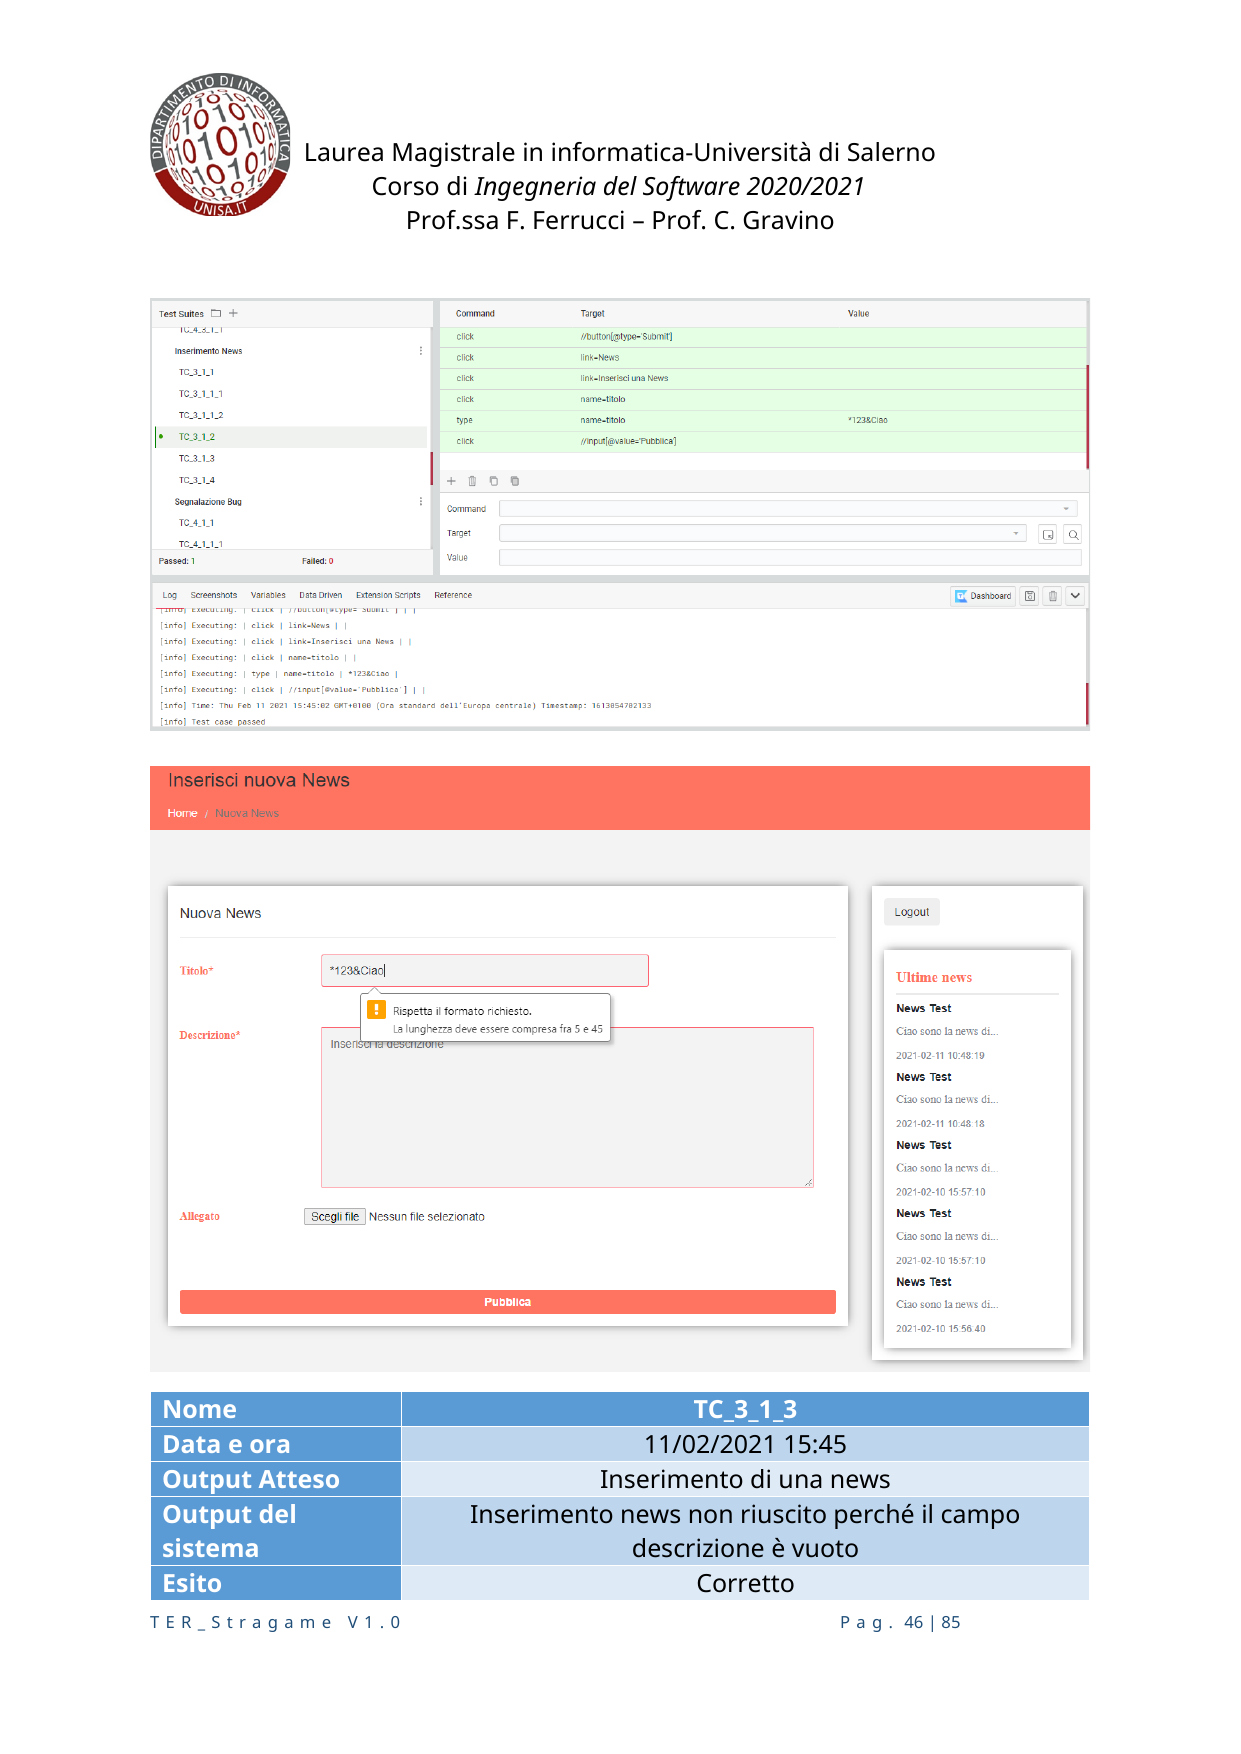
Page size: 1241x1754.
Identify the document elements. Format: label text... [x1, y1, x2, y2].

table_cell Inserimento di una news [402, 1462, 1089, 1496]
table_header TC_3_1_3 [402, 1392, 1089, 1426]
table_cell Output Atteso [151, 1462, 401, 1496]
table_cell Inserimento news non riuscito perché il campo descrizione è vuoto [402, 1497, 1089, 1565]
table_cell 11/02/2021 15:45 [402, 1427, 1089, 1461]
table_cell Data e ora [151, 1427, 401, 1461]
table_header Nome [151, 1392, 401, 1426]
table_cell Esito [151, 1566, 401, 1600]
table_cell Output del sistema [151, 1497, 401, 1565]
picture [150, 766, 1091, 1372]
table_cell Corretto [402, 1566, 1089, 1600]
picture [150, 298, 1091, 731]
picture [149, 73, 290, 215]
